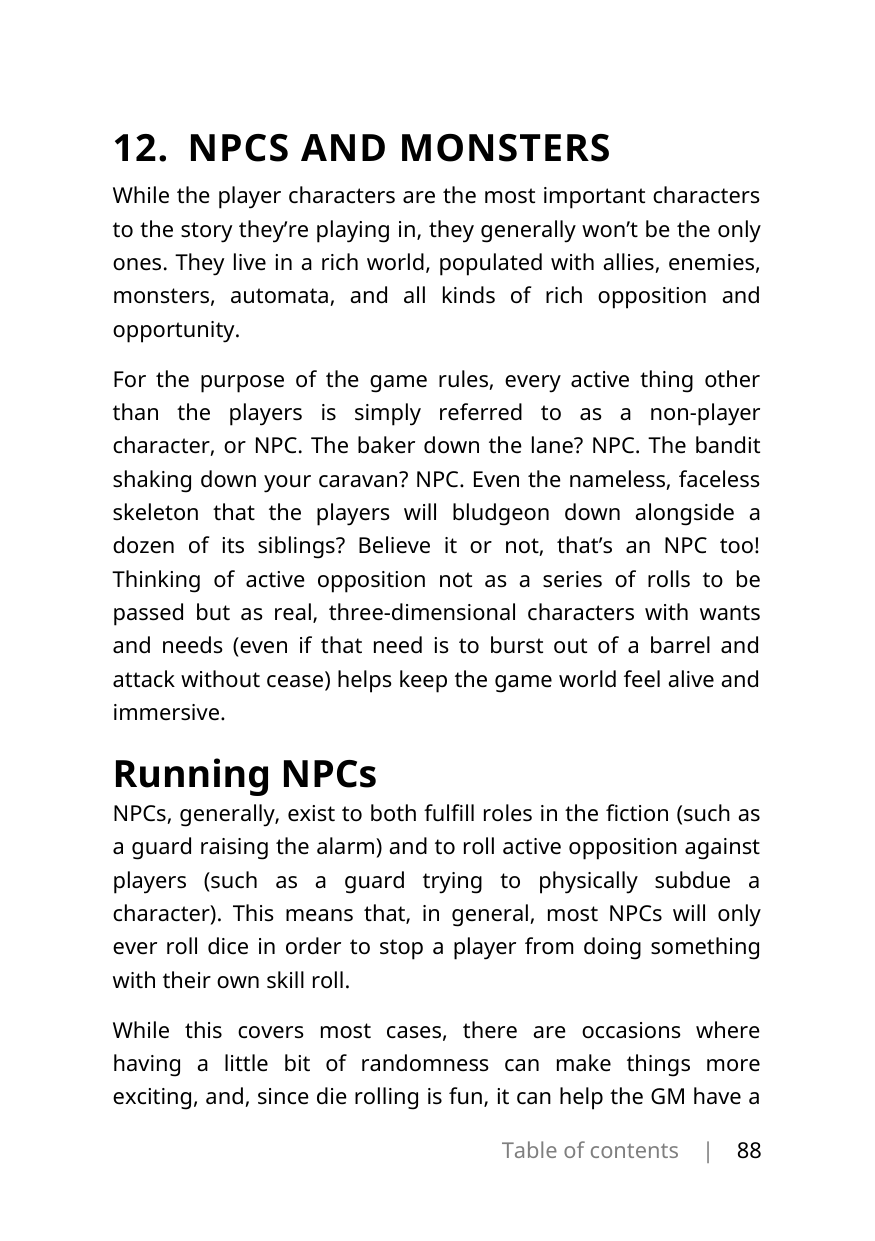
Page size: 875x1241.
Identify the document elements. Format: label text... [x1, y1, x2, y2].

text For the purpose of the game rules, every active thing other than the players is simply referred to as a non-player character, or NPC. The baker down the lane? NPC. The bandit shaking down your caravan? NPC. Even the nameless, faceless skeleton that the players will bludgeon down alongside a dozen of its siblings? Believe it or not, that’s an NPC too! Thinking of active opposition not as a series of rolls to be passed but as real, three-dimensional characters with wants and needs (even if that need is to burst out of a barrel and attack without cease) helps keep the game world feel alive and immersive. [112, 363, 762, 727]
subtitle NPCs and monsters [112, 121, 762, 172]
text While the player characters are the most important characters to the story they’re playing in, they generally won’t be the only ones. They live in a rich world, populated with allies, enemies, monsters, automata, and all kinds of rich opposition and opportunity. [112, 180, 762, 343]
subtitle Running NPCs [112, 747, 762, 798]
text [112, 1014, 762, 1111]
text NPCs, generally, exist to both fulfill roles in the fiction (such as a guard raising the alarm) and to roll active opposition against players (such as a guard trying to physically subdue a character). This means that, in general, most NPCs will only ever roll dice in order to stop a player from doing something with their own skill roll. [112, 798, 762, 994]
